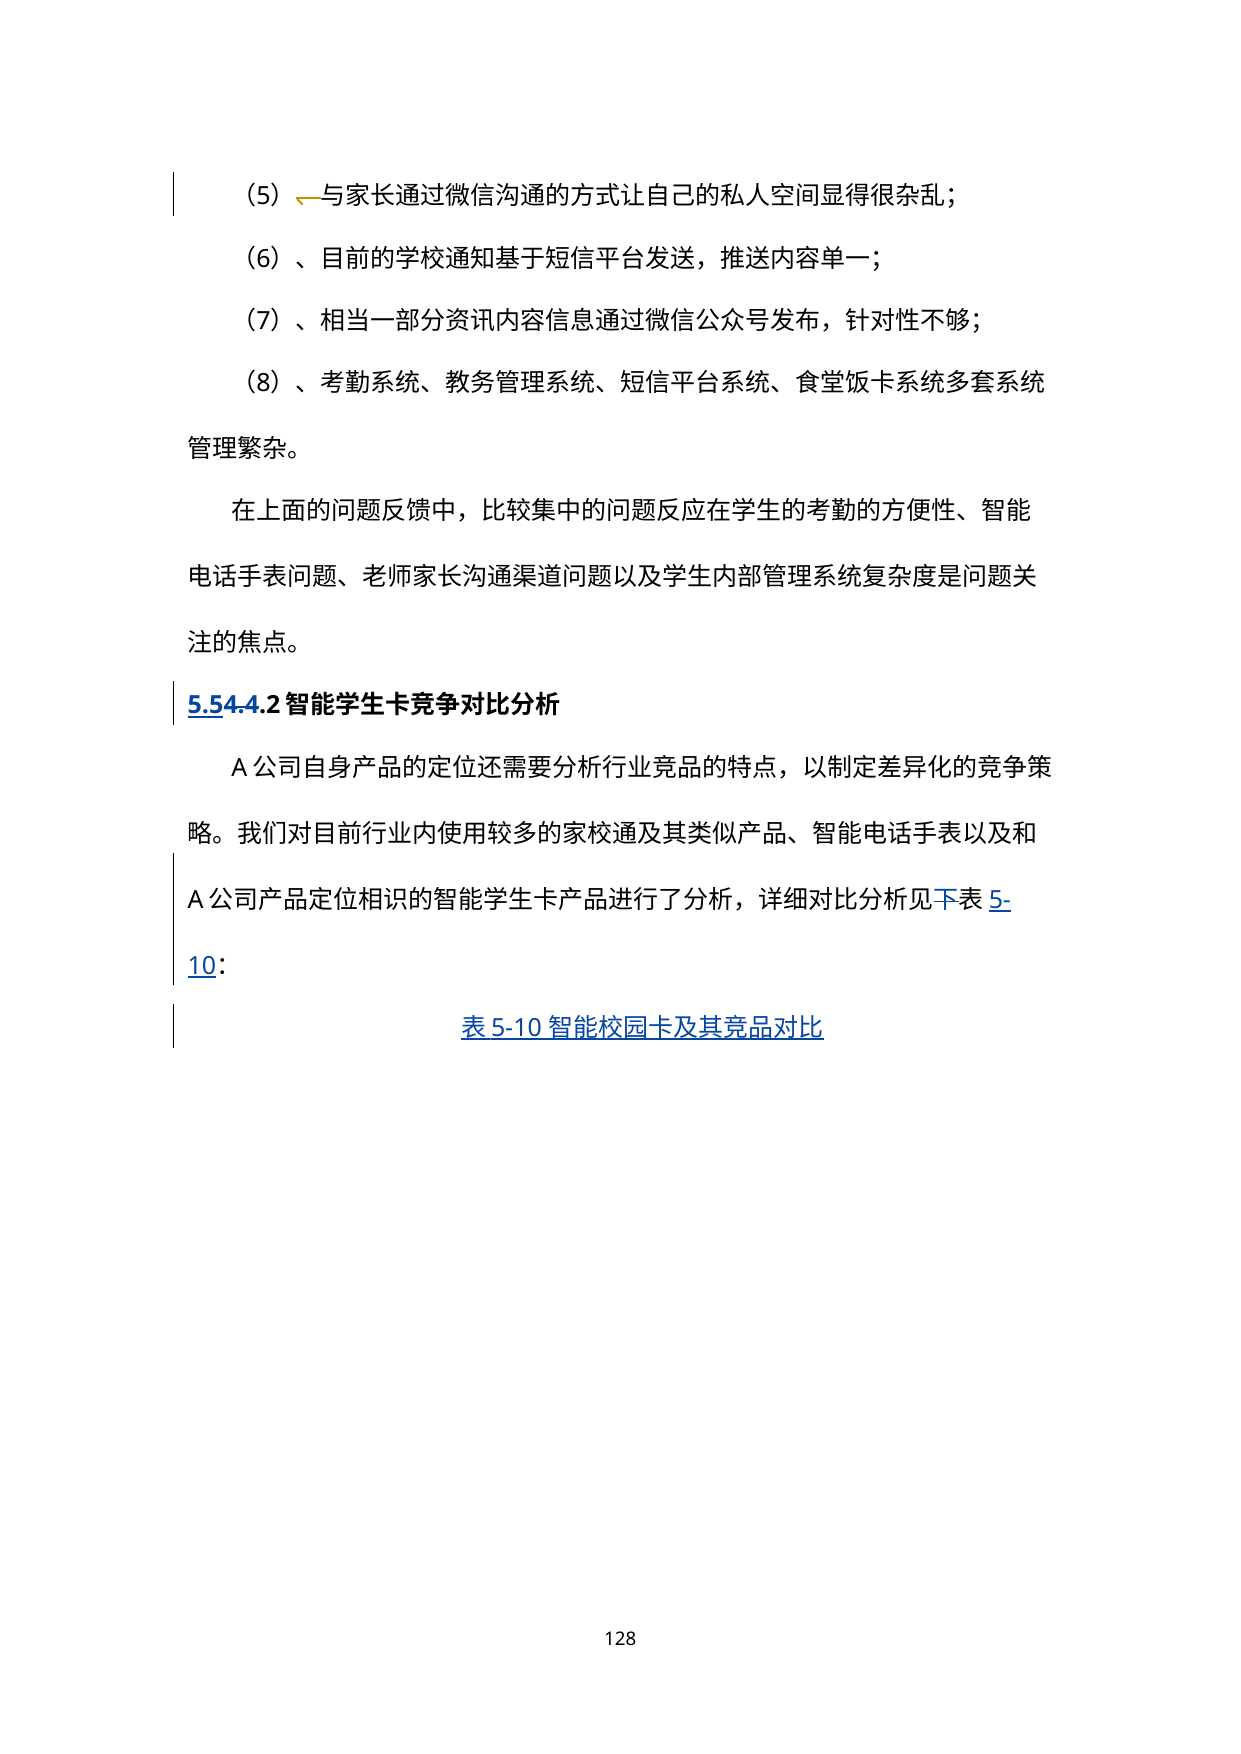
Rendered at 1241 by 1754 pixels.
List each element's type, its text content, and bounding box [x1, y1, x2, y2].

text .2智能学生卡竞争对比分析 [187, 681, 1053, 725]
text （5）与家长通过微信沟通的方式让自己的私人空间显得很杂乱； [187, 172, 1053, 216]
text （6）、目前的学校通知基于短信平台发送，推送内容单一； [187, 234, 1053, 278]
text （8）、考勤系统、教务管理系统、短信平台系统、食堂饭卡系统多套系统管理繁杂。 [187, 358, 1053, 469]
text A公司自身产品的定位还需要分析行业竞品的特点，以制定差异化的竞争策略。我们对目前行业内使用较多的家校通及其类似产品、智能电话手表以及和A公司产品定位相识的智能学生卡产品进行了分析，详细对比分析见表： [187, 743, 1053, 985]
text 在上面的问题反馈中，比较集中的问题反应在学生的考勤的方便性、智能电话手表问题、老师家长沟通渠道问题以及学生内部管理系统复杂度是问题关注的焦点。 [187, 487, 1053, 663]
text （7）、相当一部分资讯内容信息通过微信公众号发布，针对性不够； [187, 296, 1053, 340]
